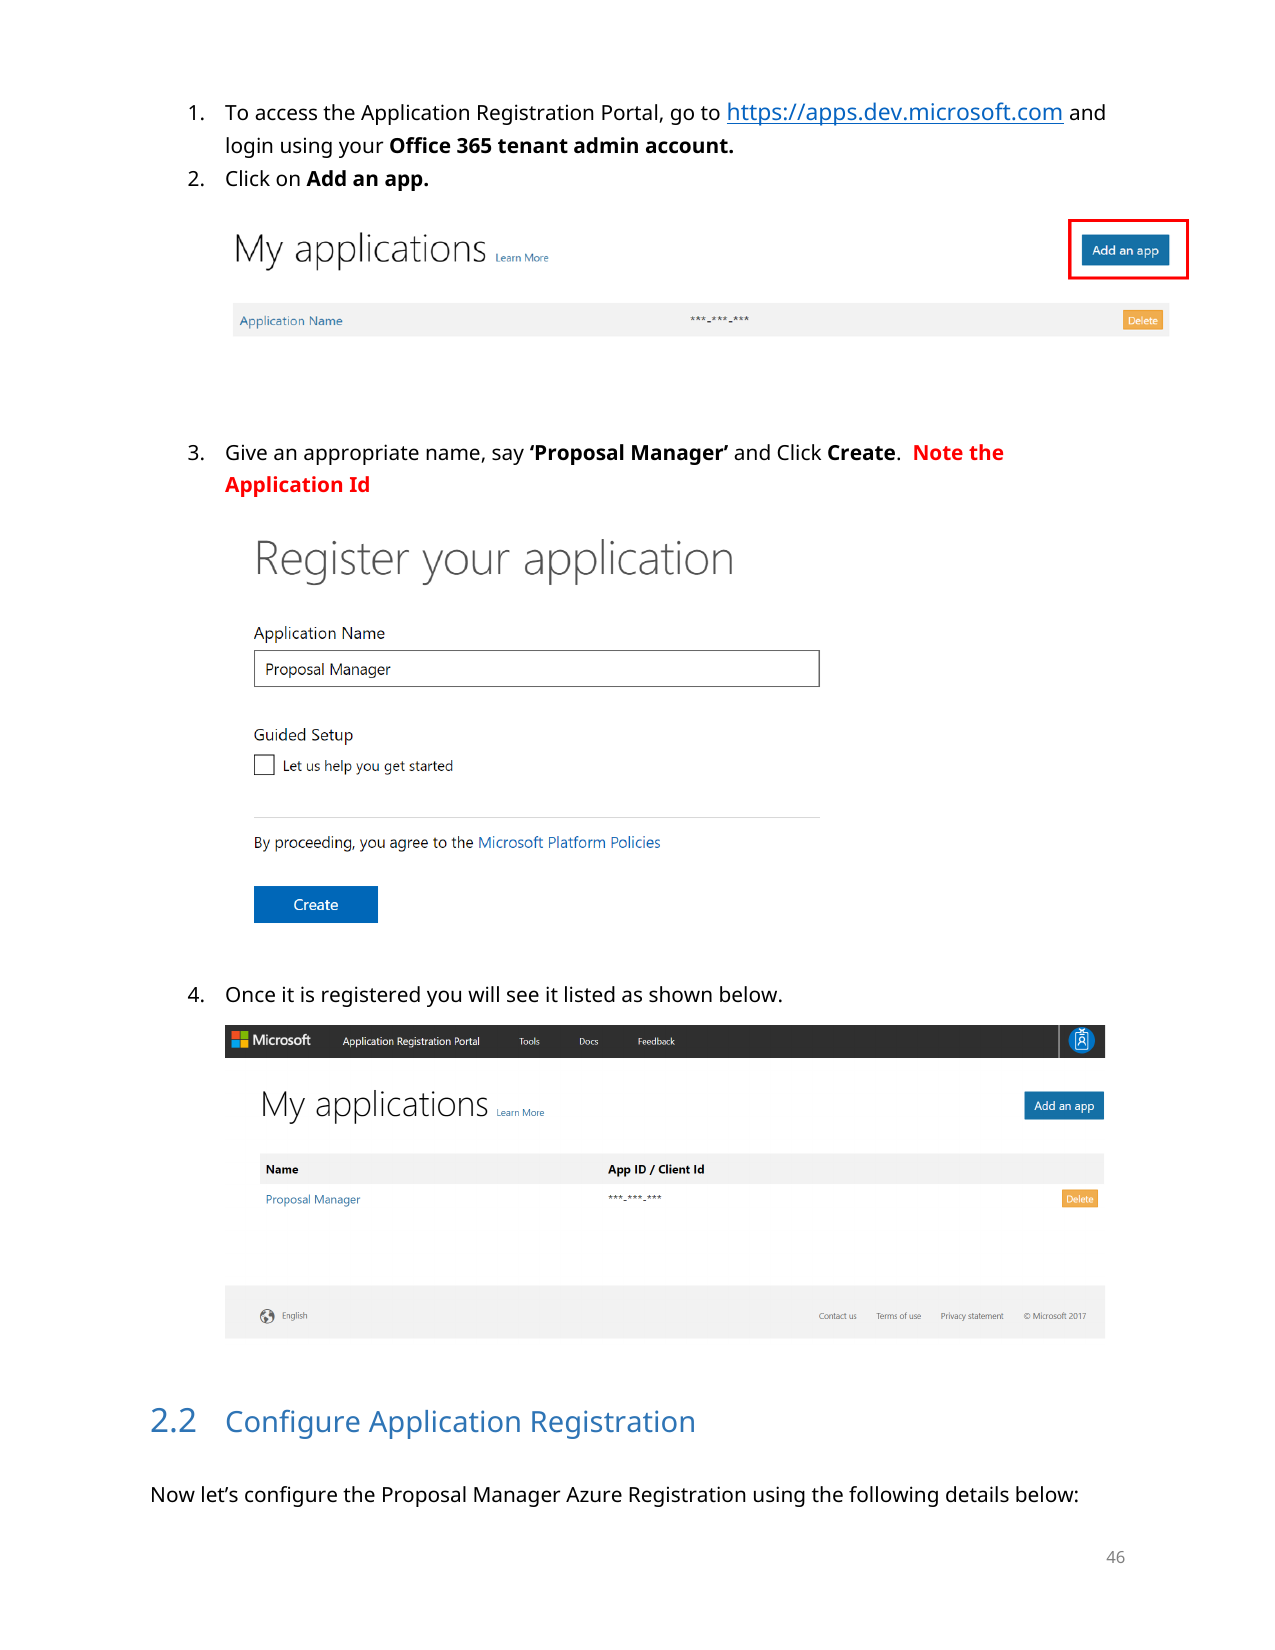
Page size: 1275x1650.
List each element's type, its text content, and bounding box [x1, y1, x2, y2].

picture [225, 515, 857, 964]
picture [225, 1025, 1106, 1345]
text Now let’s configure the Proposal Manager Azure Registration using the following details below: [150, 1480, 1125, 1509]
list To access the Application Registration Portal, go to https://apps.dev.microsoft.com and login using your Office 365 tenant admin account. [187, 96, 1125, 160]
list Once it is registered you will see it listed as shown below. [187, 981, 1125, 1009]
picture [225, 209, 1200, 388]
list Give an appropriate name, say ‘Proposal Manager’ and Click Create. Note the Application Id [187, 438, 1125, 499]
subtitle Configure Application Registration [150, 1397, 1125, 1443]
list Click on Add an app. [187, 164, 1125, 193]
